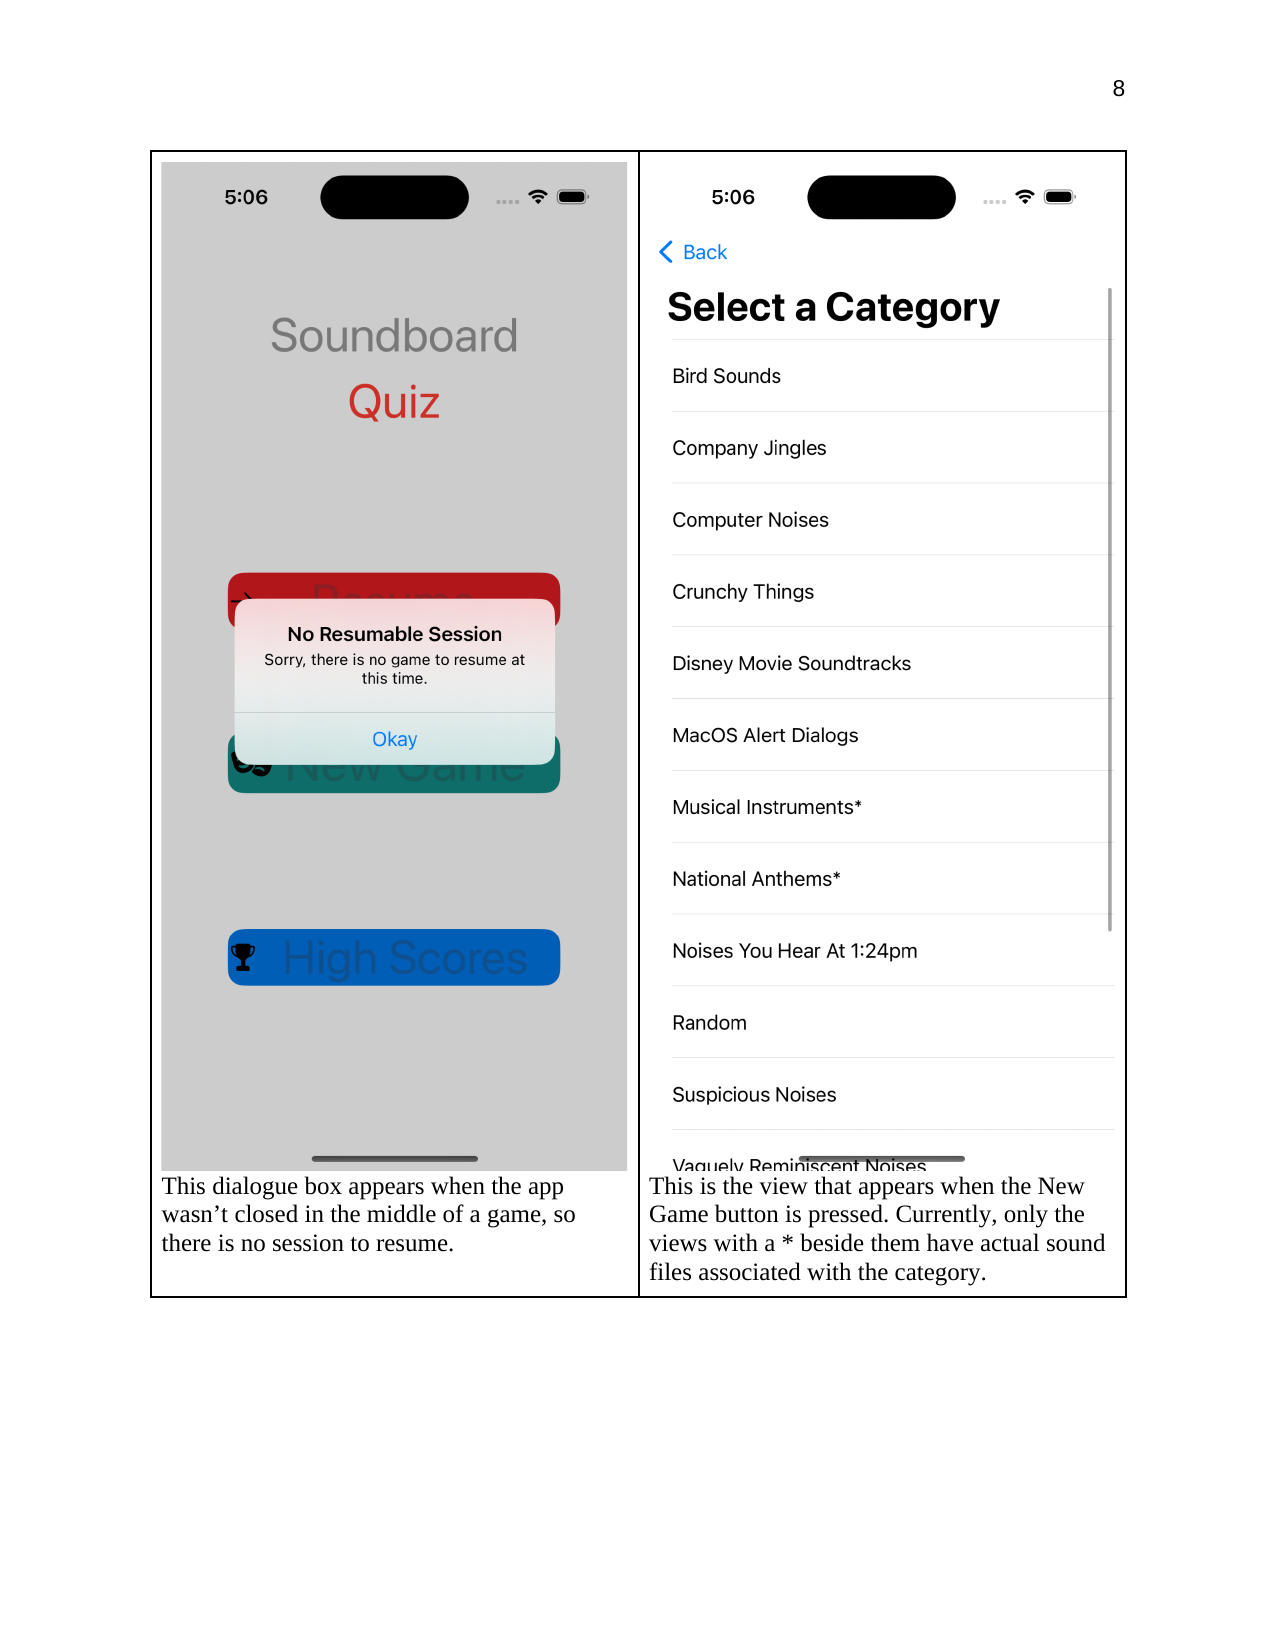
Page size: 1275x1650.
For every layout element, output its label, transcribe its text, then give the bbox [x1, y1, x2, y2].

picture [648, 162, 1115, 1171]
table_cell This dialogue box appears when the app wasn’t closed in the middle of a game, so there is no session to resume. [152, 152, 638, 1296]
table_cell This is the view that appears when the New Game button is pressed. Currently, only the views with a * beside them have actual sound files associated with the category. [640, 152, 1125, 1296]
picture [161, 162, 628, 1171]
